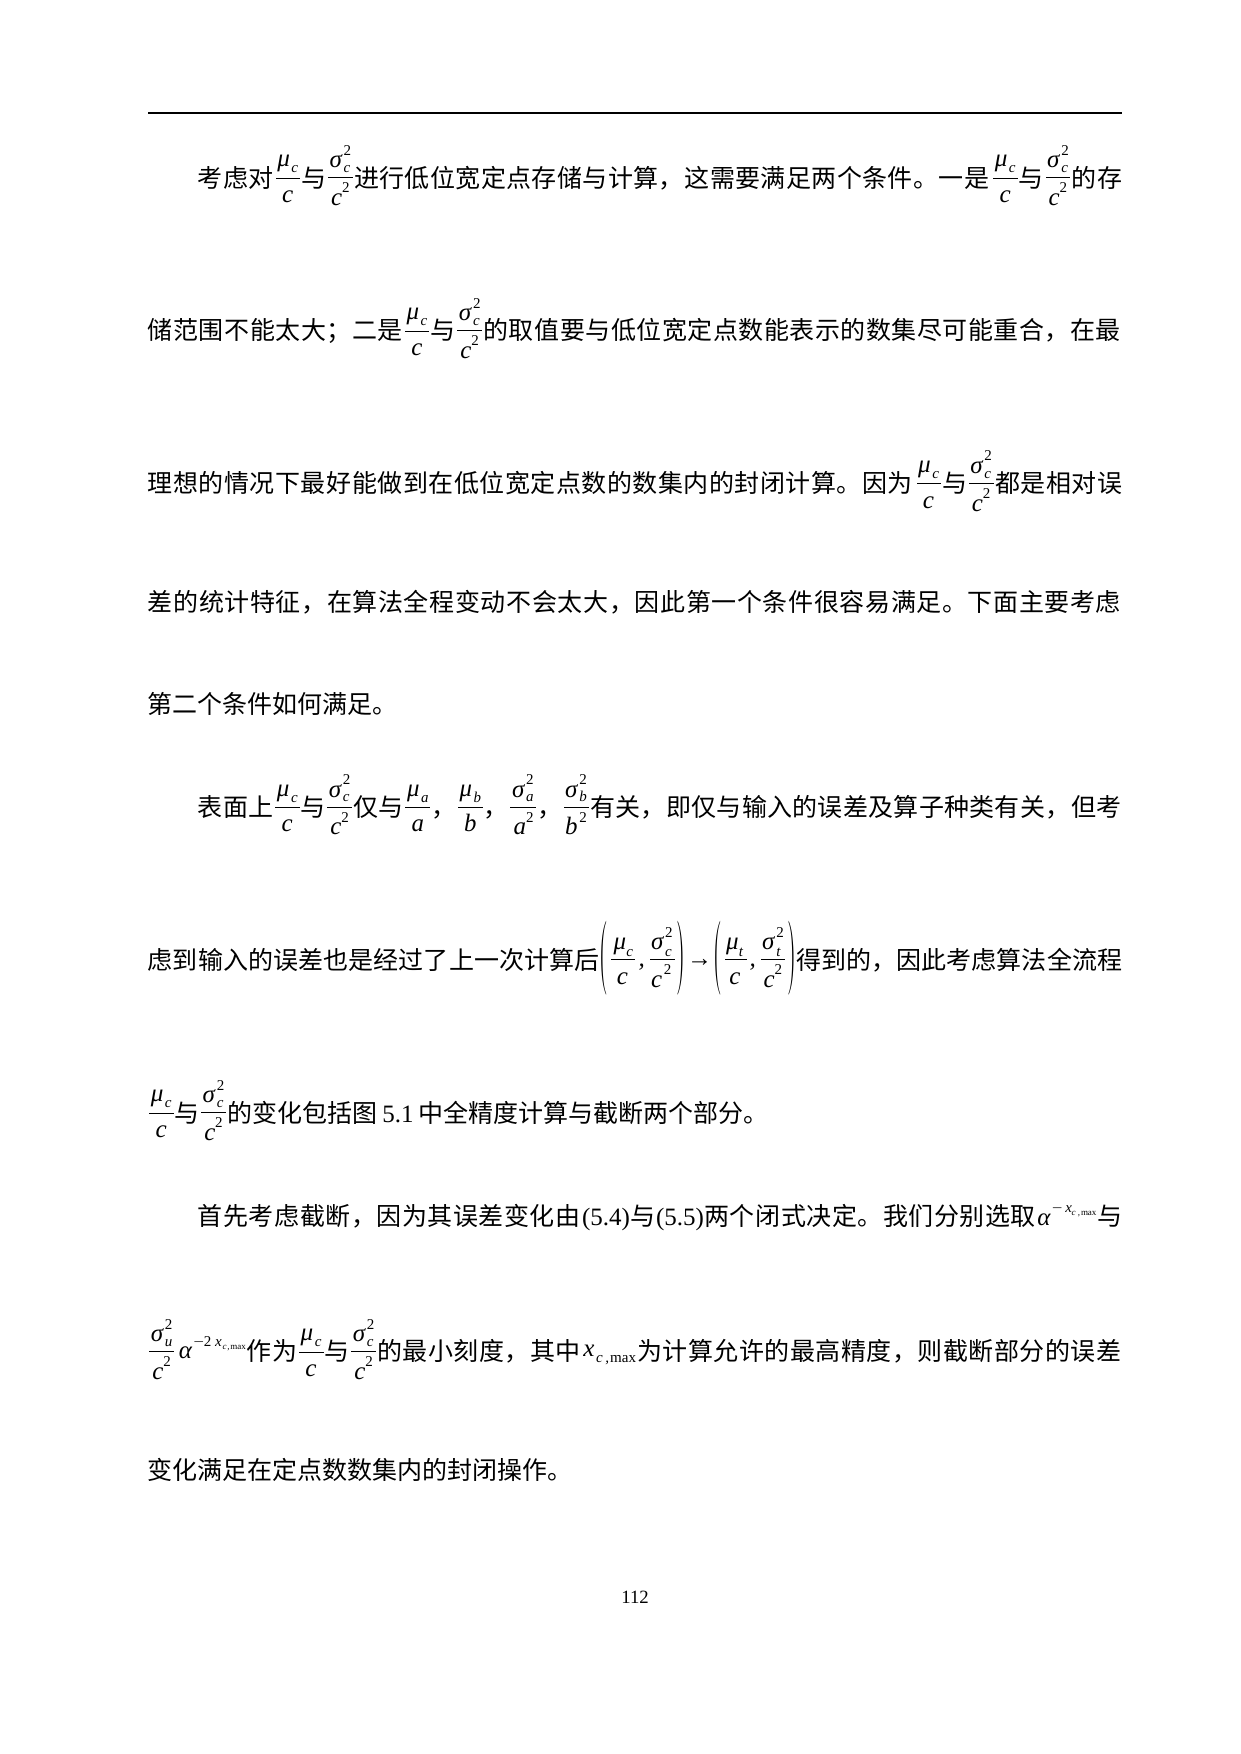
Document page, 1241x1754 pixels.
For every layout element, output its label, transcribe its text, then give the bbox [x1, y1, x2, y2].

text 表面上与仅与，，，有关，即仅与输入的误差及算子种类有关，但考虑到输入的误差也是经过了上一次计算后得到的，因此考虑算法全流程，与的变化包括图5.1中全精度计算与截断两个部分。 [148, 754, 1122, 1162]
text 首先考虑截断，因为其误差变化由(5.4)与(5.5)两个闭式决定。我们分别选取与作为与的最小刻度，其中为计算允许的最高精度，则截断部分的误差变化满足在定点数数集内的封闭操作。 [148, 1180, 1122, 1503]
text 考虑对与进行低位宽定点存储与计算，这需要满足两个条件。一是与的存储范围不能太大；二是与的取值要与低位宽定点数能表示的数集尽可能重合，在最理想的情况下最好能做到在低位宽定点数的数集内的封闭计算。因为与都是相对误差的统计特征，在算法全程变动不会太大，因此第一个条件很容易满足。下面主要考虑第二个条件如何满足。 [148, 125, 1122, 736]
